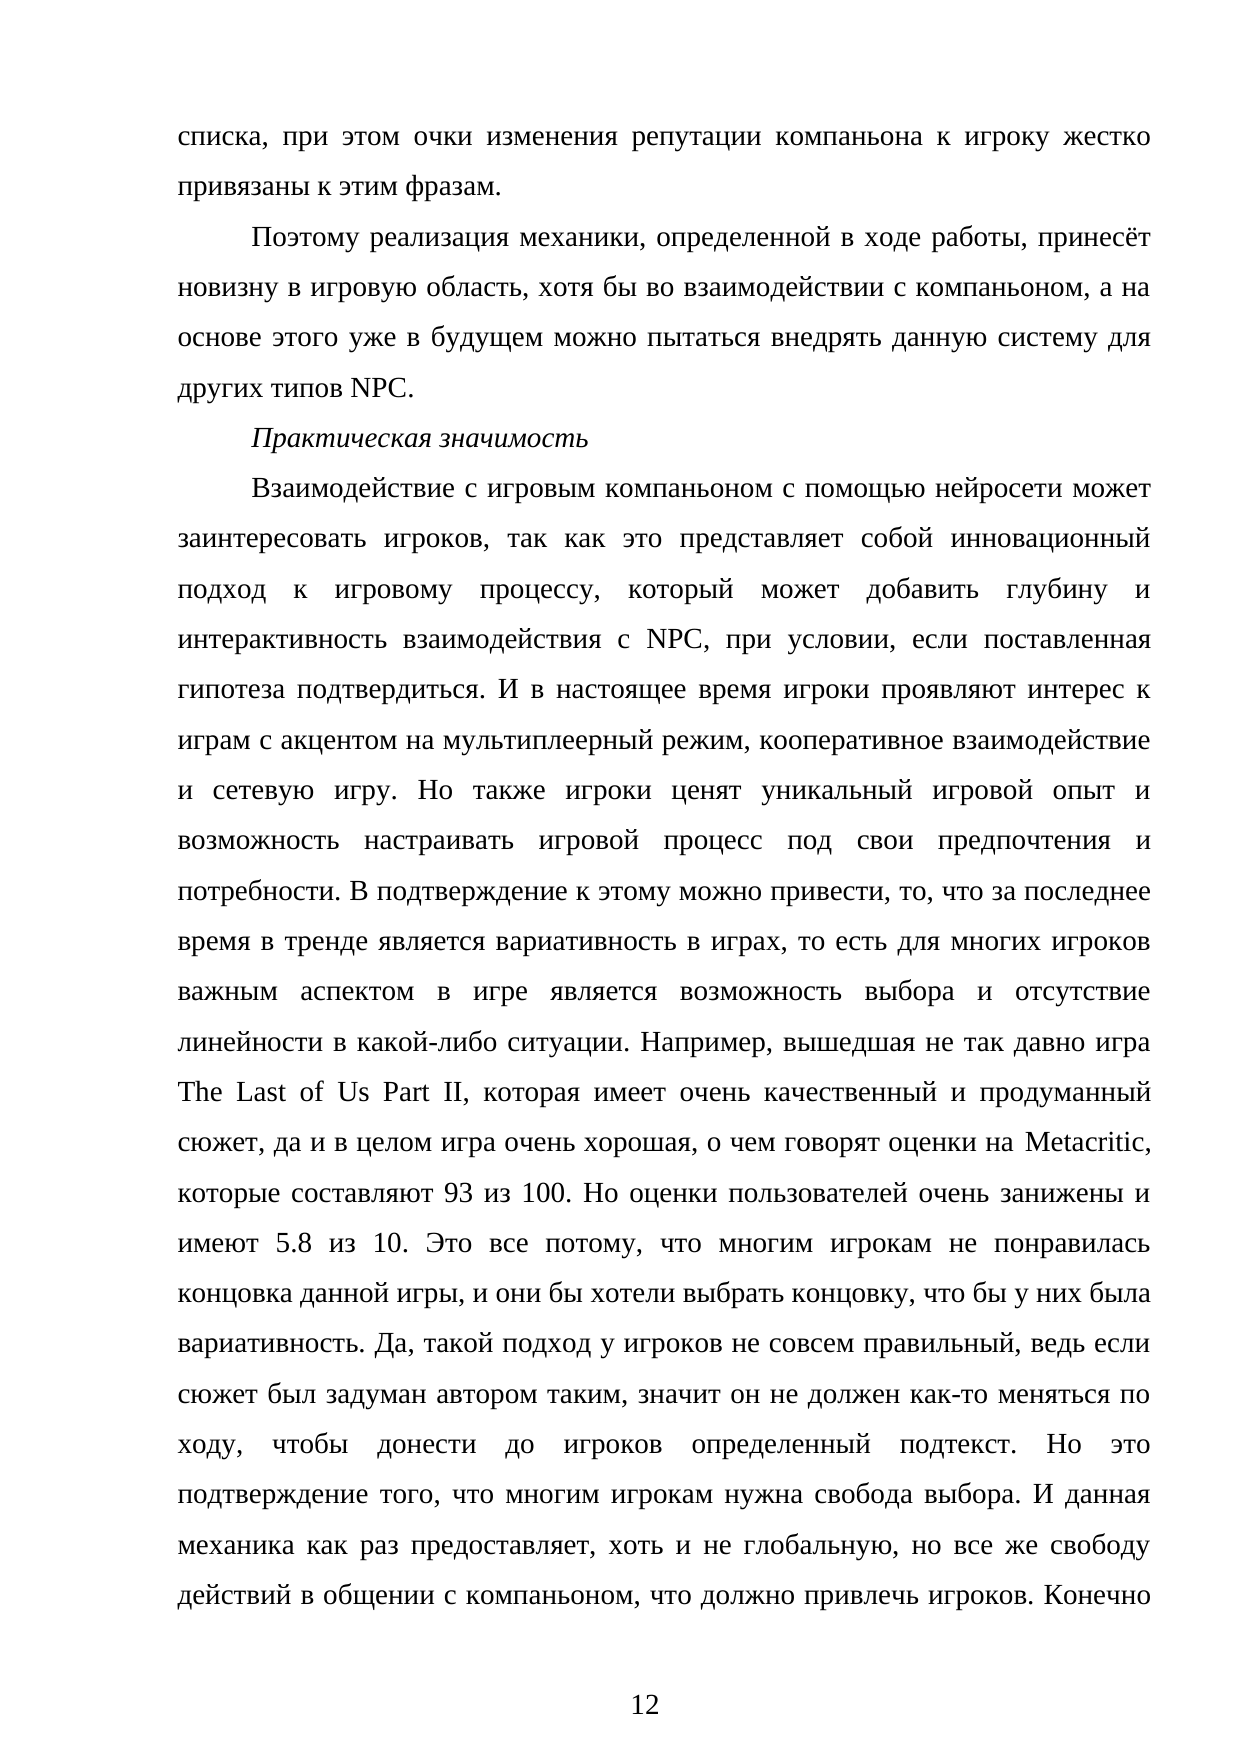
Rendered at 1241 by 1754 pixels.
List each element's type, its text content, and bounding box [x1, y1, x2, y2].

text Практическая значимость [177, 420, 1152, 453]
text Поэтому реализация механики, определенной в ходе работы, принесёт новизну в игровую область, хотя бы во взаимодействии с компаньоном, а на основе этого уже в будущем можно пытаться внедрять данную систему для других типов NPC. [177, 219, 1152, 403]
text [177, 470, 1152, 1611]
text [177, 118, 1152, 202]
